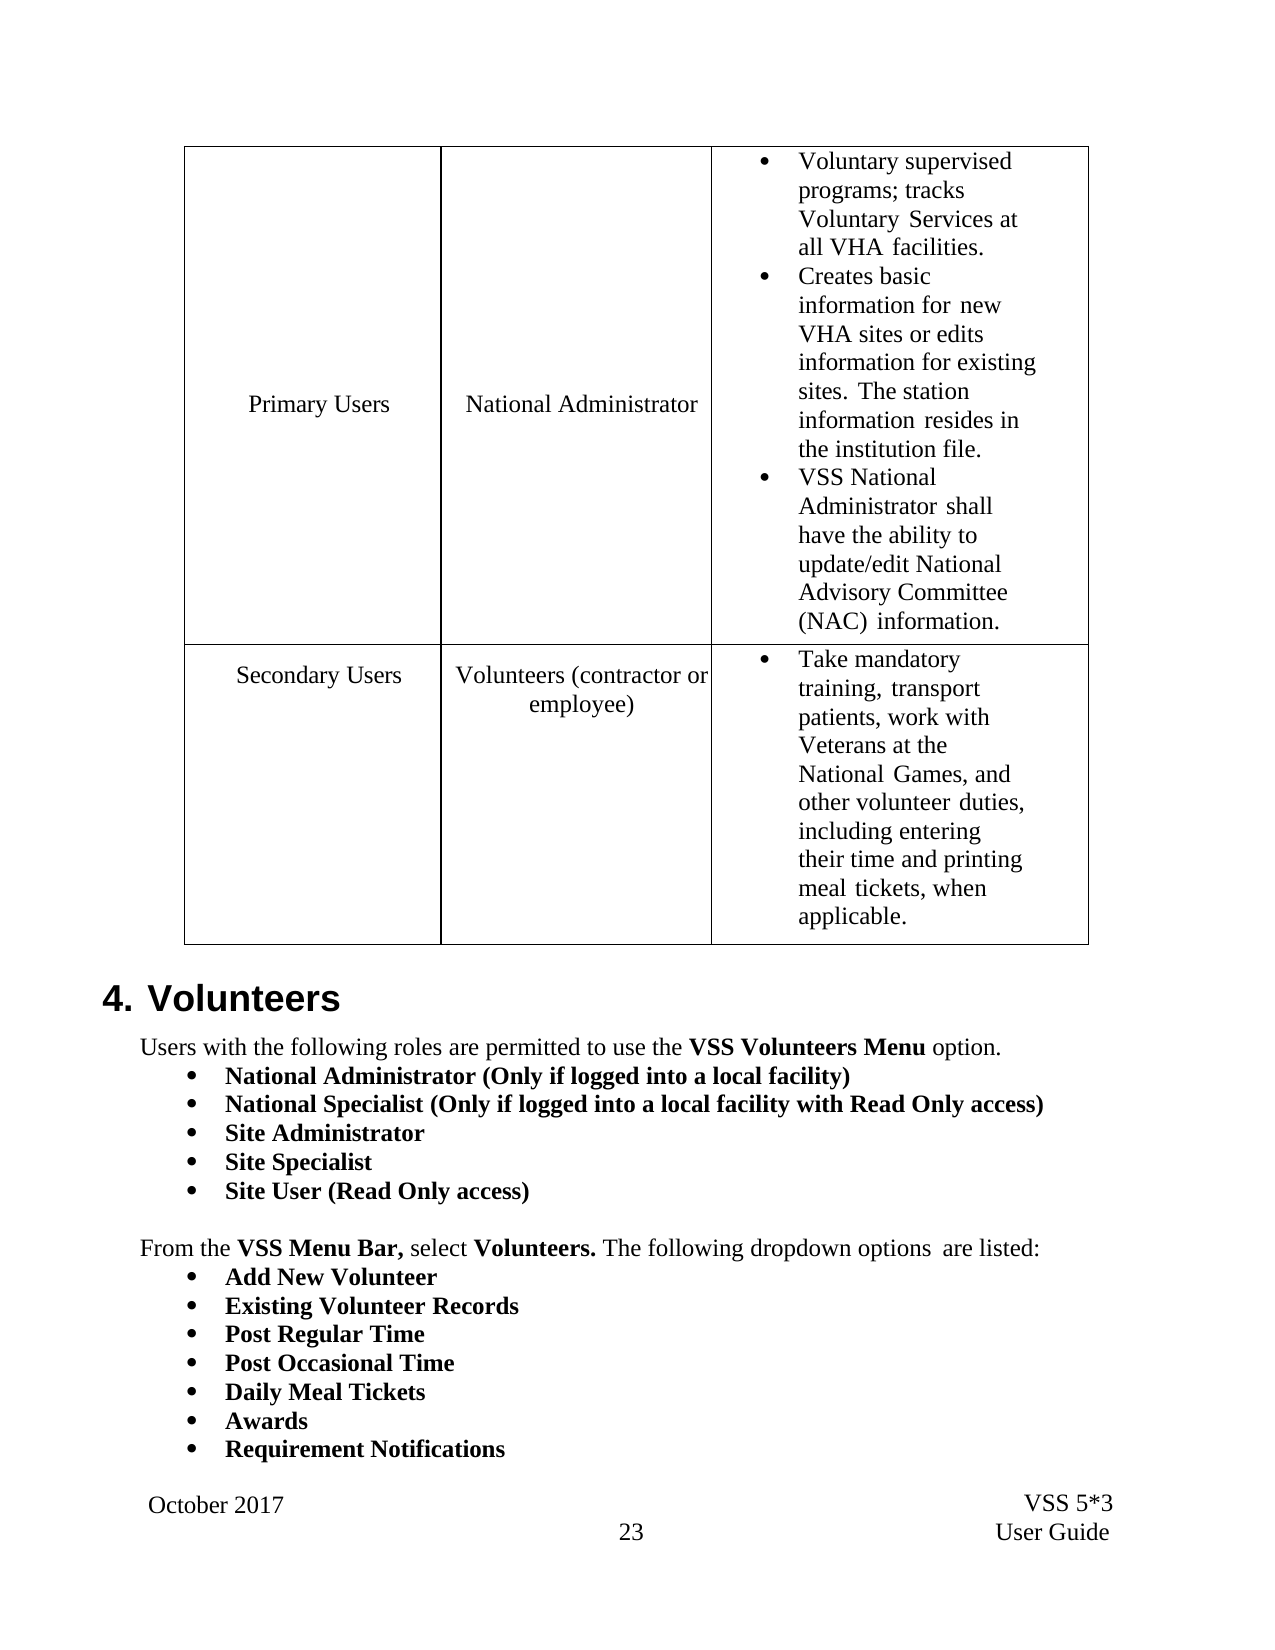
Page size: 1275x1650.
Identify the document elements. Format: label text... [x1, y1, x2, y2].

list Requirement Notifications [187, 1434, 1137, 1463]
list Site User (Read Only access) [187, 1176, 1137, 1204]
text From the VSS Menu Bar, select Volunteers. The following dropdown options are listed: [139, 1233, 1137, 1262]
list Post Regular Time [187, 1319, 1137, 1348]
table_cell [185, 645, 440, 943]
list Post Occasional Time [187, 1348, 1137, 1377]
list Existing Volunteer Records [187, 1291, 1137, 1319]
list National Administrator (Only if logged into a local facility) [187, 1061, 1137, 1089]
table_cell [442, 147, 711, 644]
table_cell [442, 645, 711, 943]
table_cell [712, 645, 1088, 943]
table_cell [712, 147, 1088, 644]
list Site Specialist [187, 1147, 1137, 1176]
list Awards [187, 1406, 1137, 1434]
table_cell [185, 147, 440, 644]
list National Specialist (Only if logged into a local facility with Read Only access) [187, 1089, 1137, 1118]
subtitle Volunteers [102, 976, 1137, 1019]
text Users with the following roles are permitted to use the VSS Volunteers Menu option. [139, 1032, 1137, 1061]
list Add New Volunteer [187, 1262, 1137, 1291]
list Daily Meal Tickets [187, 1377, 1137, 1406]
list Site Administrator [187, 1118, 1137, 1147]
